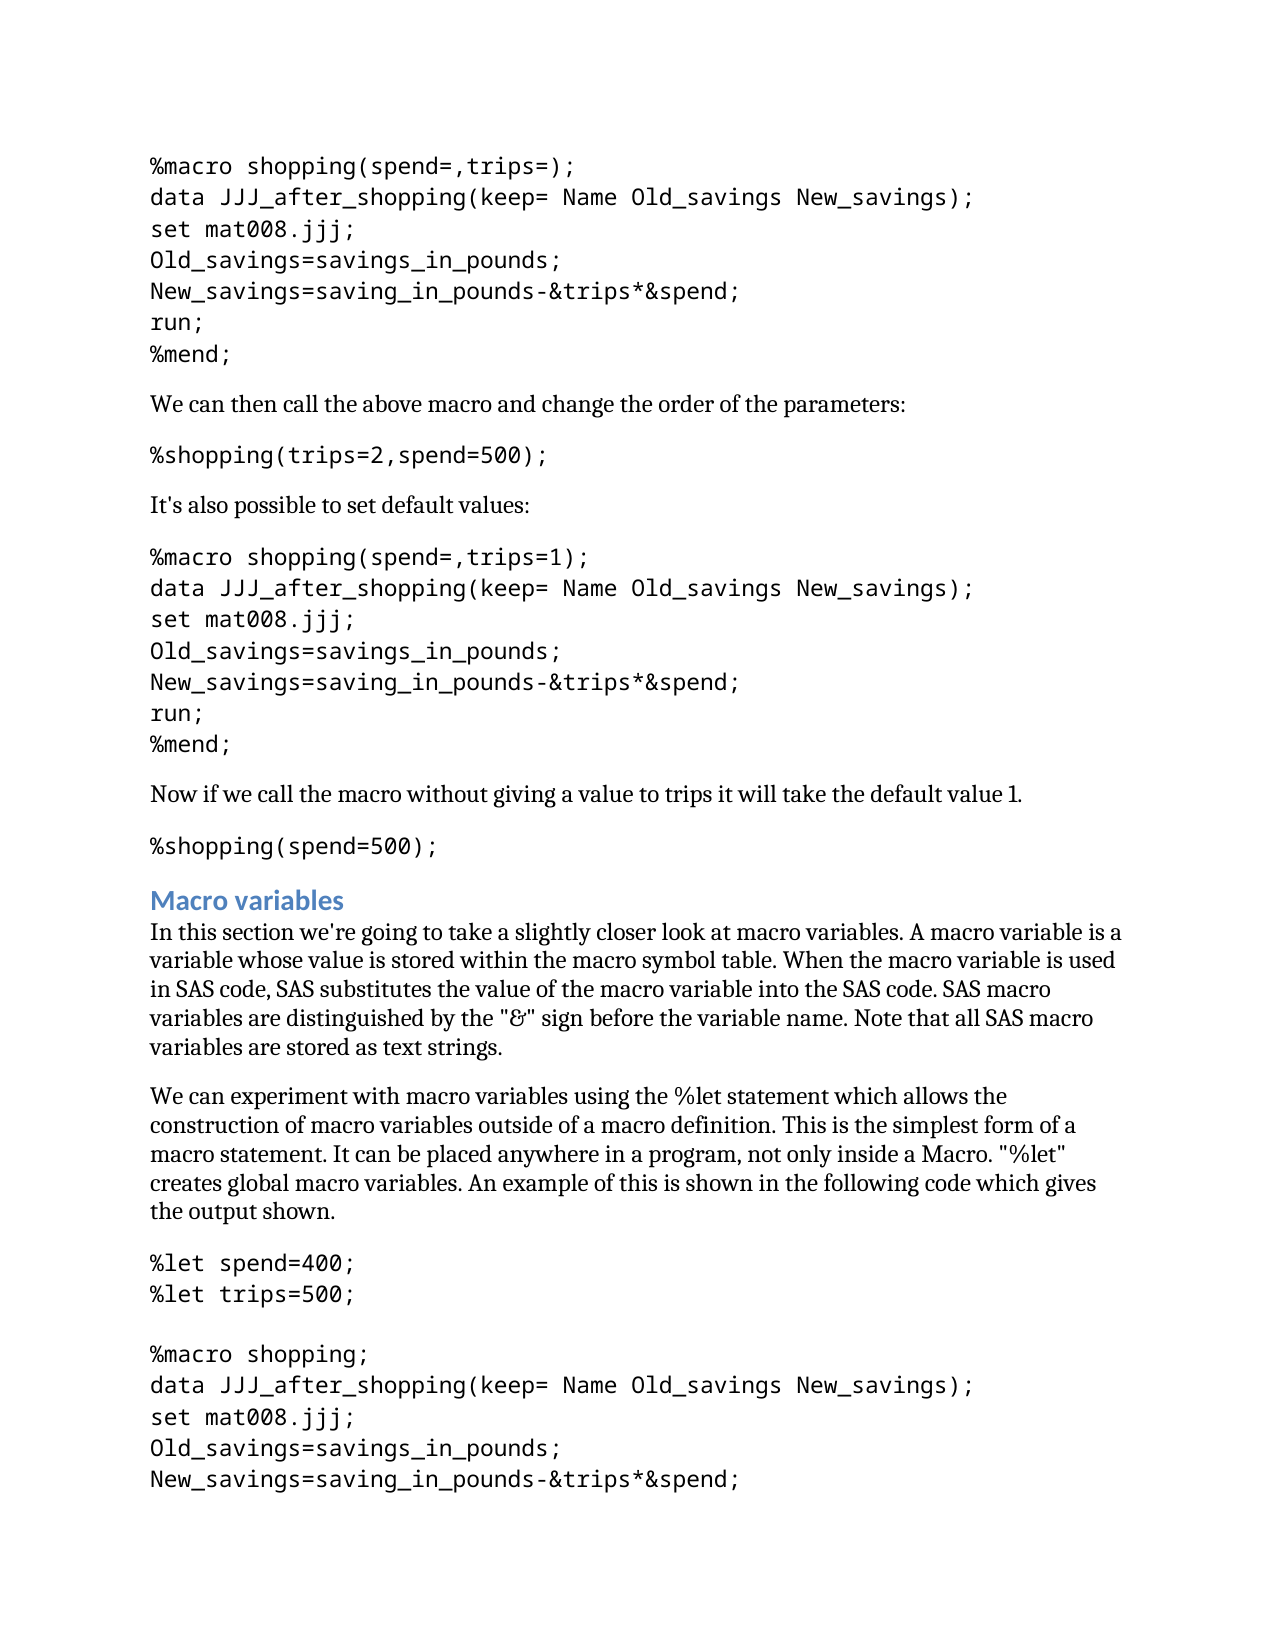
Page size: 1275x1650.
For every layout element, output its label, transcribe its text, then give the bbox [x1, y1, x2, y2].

text %shopping(spend=500); [150, 830, 1125, 861]
text We can then call the above macro and change the order of the parameters: [150, 389, 1125, 418]
text We can experiment with macro variables using the %let statement which allows the construction of macro variables outside of a macro definition. This is the simplest form of a macro statement. It can be placed anywhere in a program, not only inside a Macro. "%let" creates global macro variables. An example of this is shown in the following code which gives the output shown. [150, 1082, 1125, 1226]
text Now if we call the macro without giving a value to trips it will take the default value 1. [150, 780, 1125, 809]
text %macro shopping(spend=,trips=1);data JJJ_after_shopping(keep= Name Old_savings New_savings);set mat008.jjj;Old_savings=savings_in_pounds;New_savings=saving_in_pounds-&trips*&spend;run;%mend; [150, 541, 1125, 759]
text It's also possible to set default values: [150, 491, 1125, 520]
text In this section we're going to take a slightly closer look at macro variables. A macro variable is a variable whose value is stored within the macro symbol table. When the macro variable is used in SAS code, SAS substitutes the value of the macro variable into the SAS code. SAS macro variables are distinguished by the "&" sign before the variable name. Note that all SAS macro variables are stored as text strings. [150, 918, 1125, 1061]
subtitle Macro variables [150, 882, 1125, 918]
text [150, 1247, 1125, 1494]
text %shopping(trips=2,spend=500); [150, 439, 1125, 470]
text %macro shopping(spend=,trips=);data JJJ_after_shopping(keep= Name Old_savings New_savings);set mat008.jjj;Old_savings=savings_in_pounds;New_savings=saving_in_pounds-&trips*&spend;run;%mend; [150, 150, 1125, 369]
